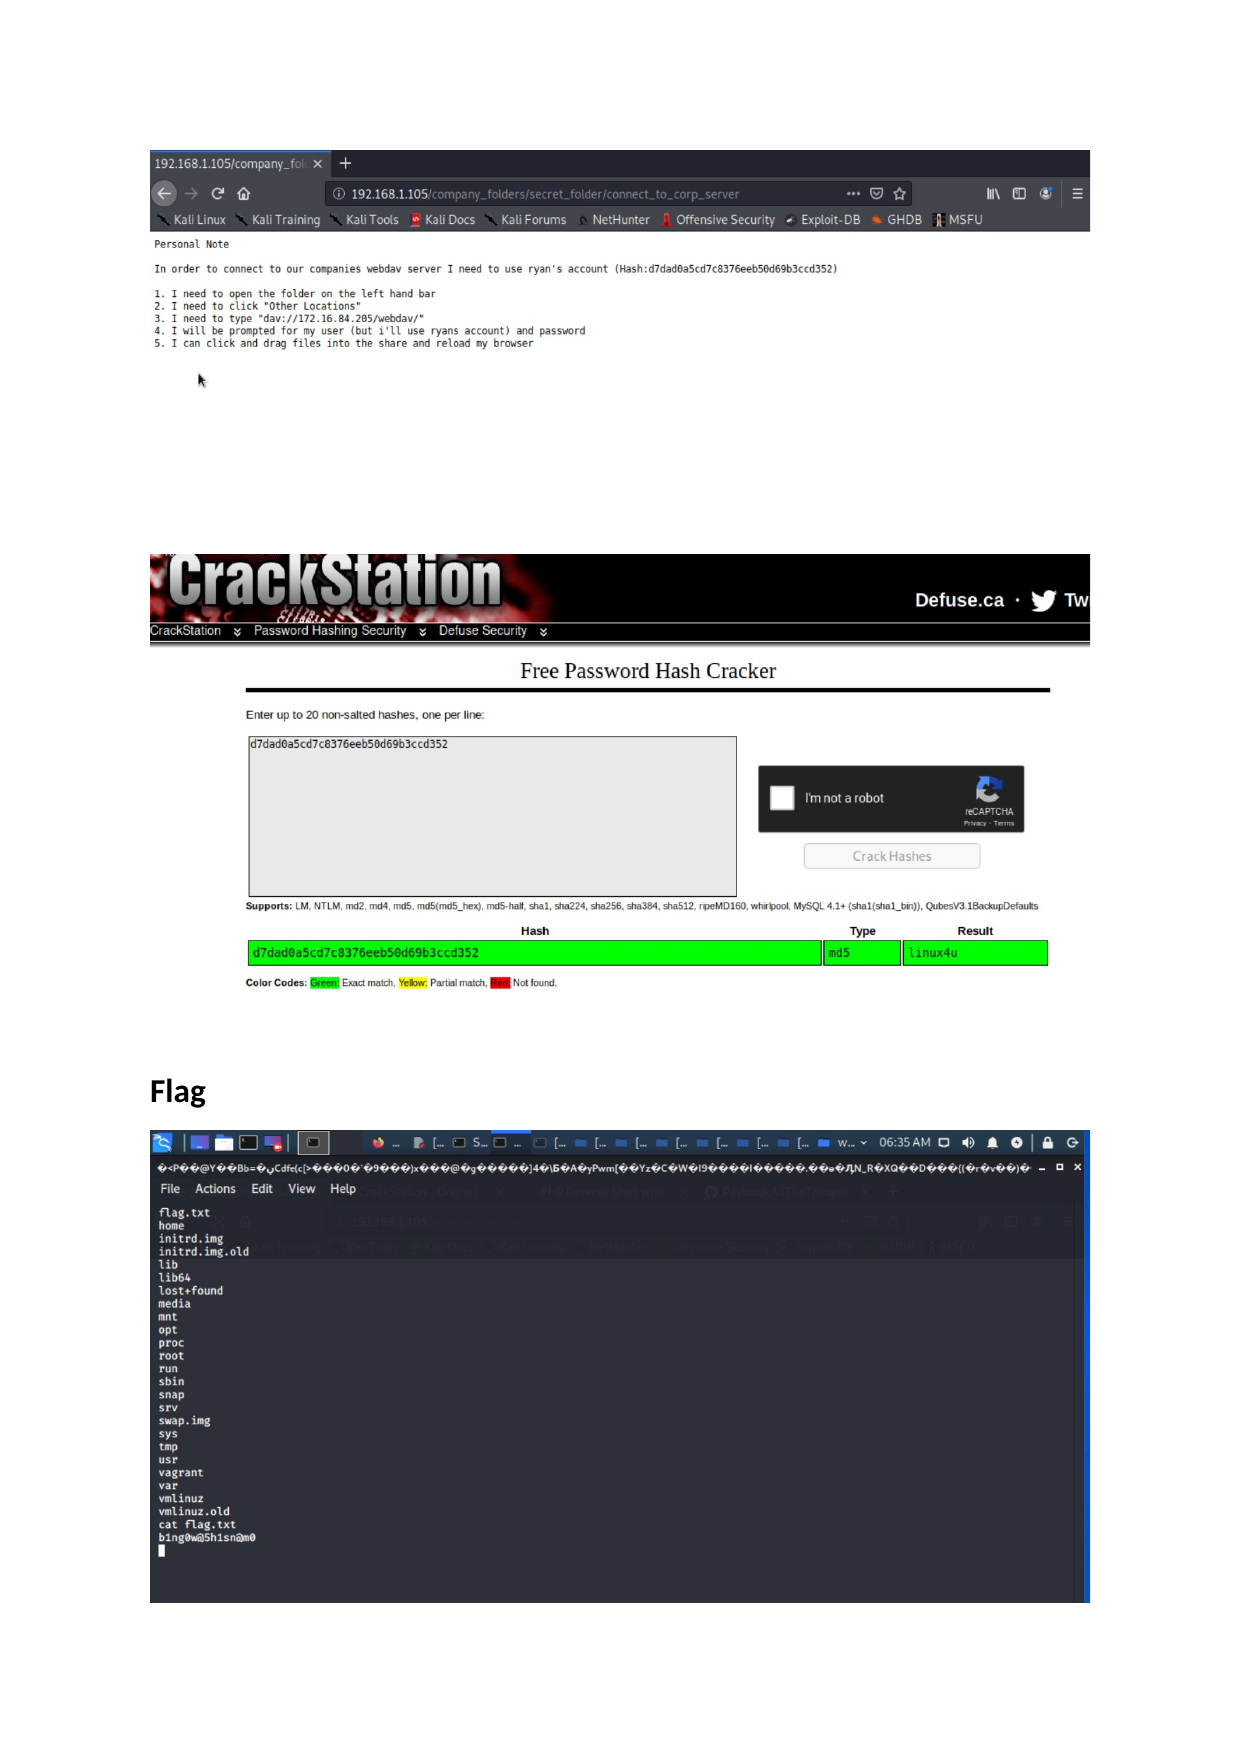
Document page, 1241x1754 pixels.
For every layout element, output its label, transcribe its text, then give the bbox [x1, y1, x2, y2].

picture [150, 554, 1091, 991]
picture [150, 150, 1091, 553]
text Flag [150, 1070, 1090, 1111]
picture [150, 1130, 1091, 1603]
